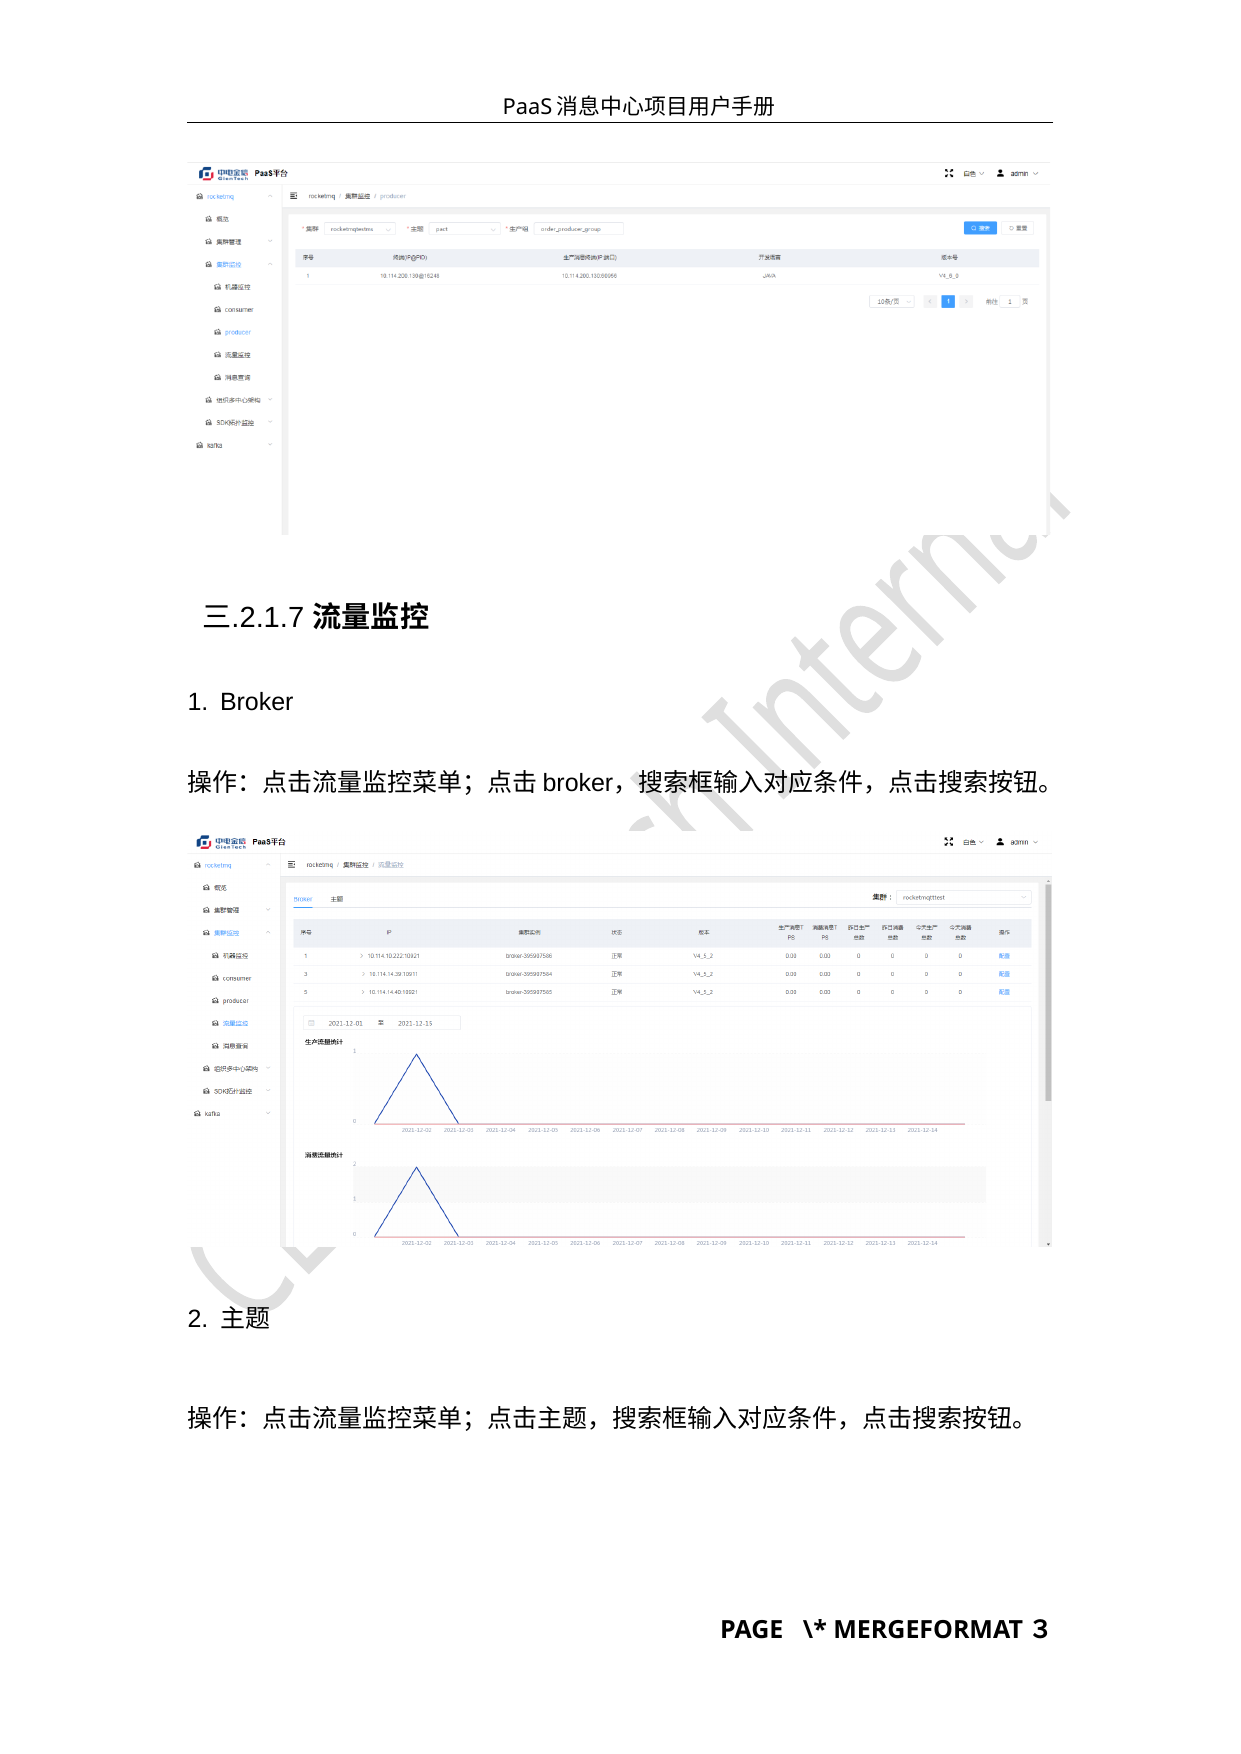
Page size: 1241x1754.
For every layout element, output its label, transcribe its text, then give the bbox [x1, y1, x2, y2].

subtitle 主题 [187, 1284, 1053, 1349]
picture [187, 831, 1052, 1247]
subtitle Broker [187, 685, 1053, 717]
text 操作：点击流量监控菜单；点击broker，搜索框输入对应条件，点击搜索按钮。 [187, 748, 1053, 813]
text 操作：点击流量监控菜单；点击主题，搜索框输入对应条件，点击搜索按钮。 [187, 1384, 1053, 1449]
subtitle 流量监控 [202, 583, 1053, 648]
picture [187, 162, 1051, 535]
